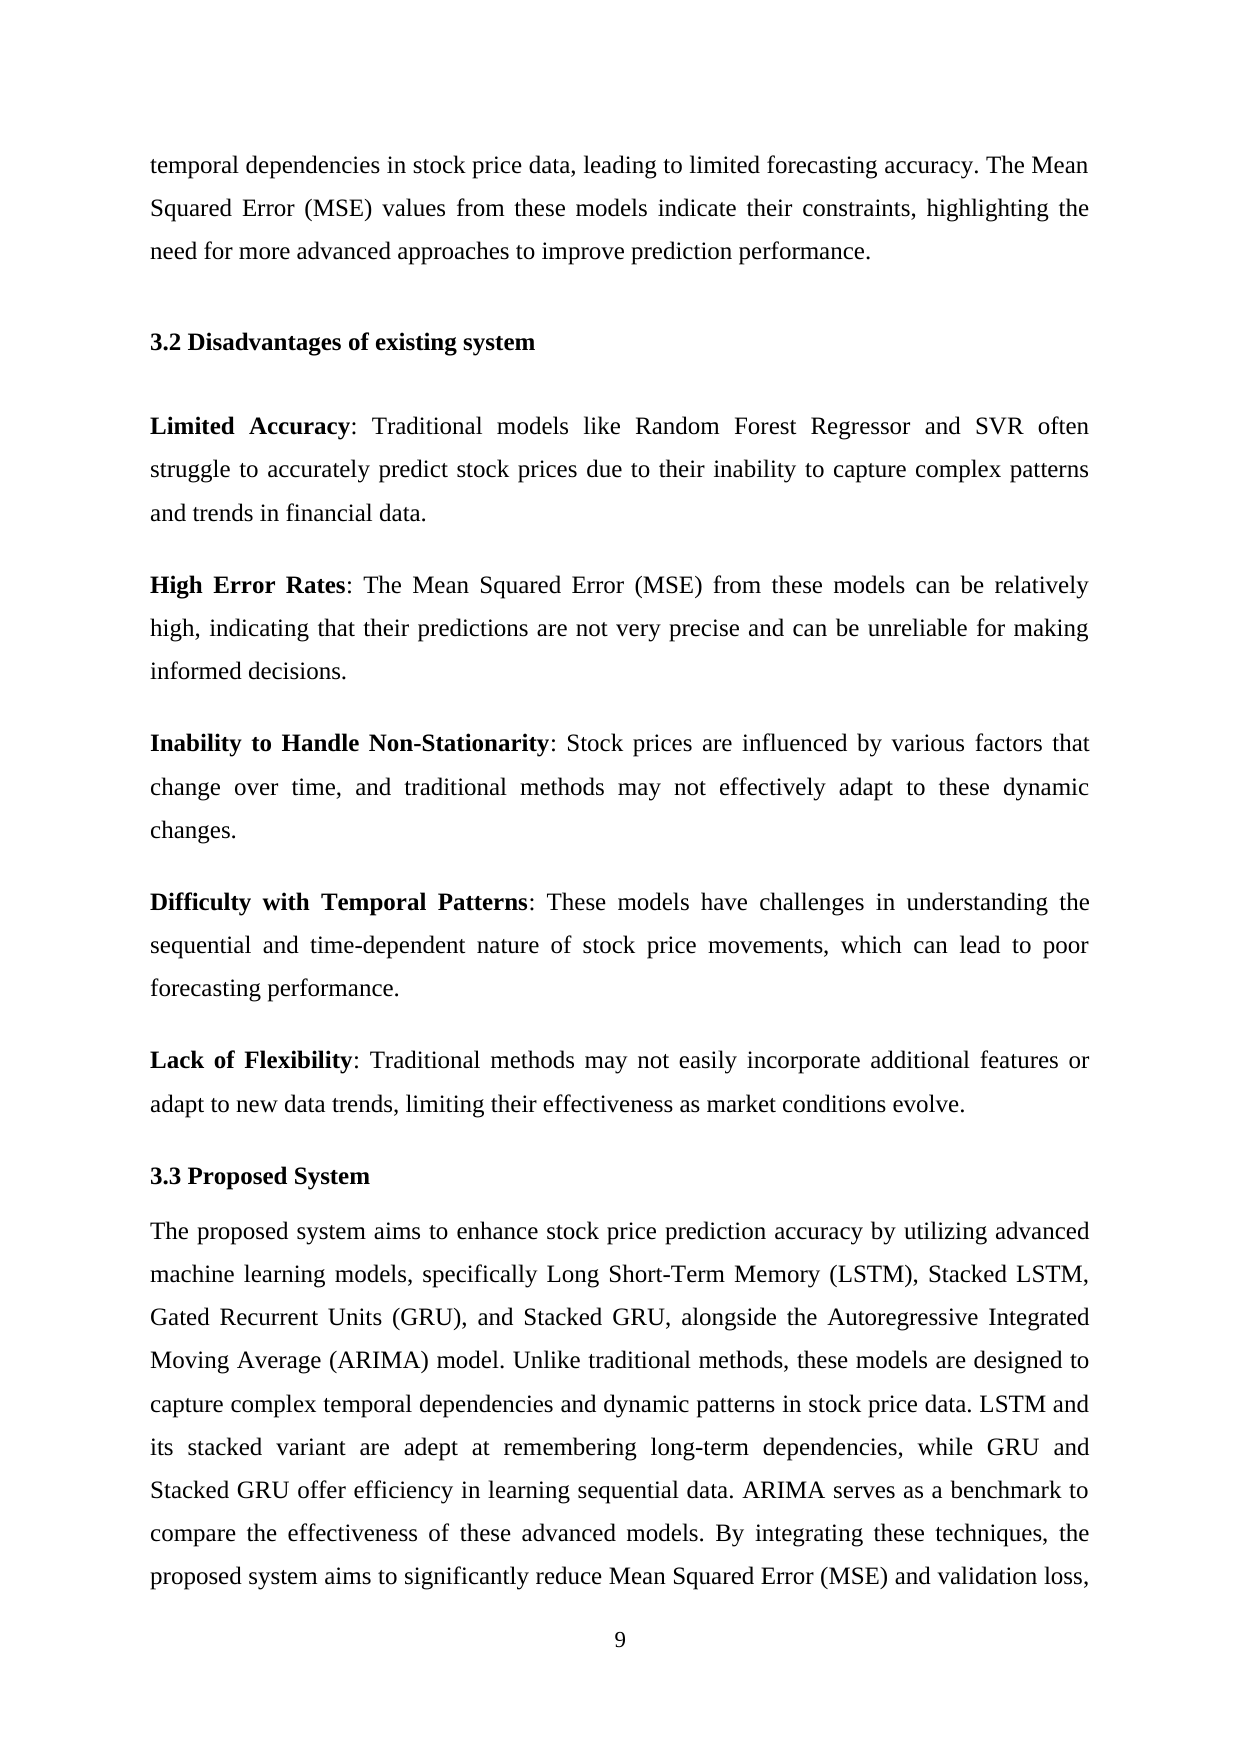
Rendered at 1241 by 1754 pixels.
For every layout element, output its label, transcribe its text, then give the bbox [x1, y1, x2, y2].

subtitle 3.3 Proposed System [150, 1161, 1090, 1190]
text Lack of Flexibility: Traditional methods may not easily incorporate additional features or adapt to new data trends, limiting their effectiveness as market conditions evolve. [150, 1046, 1090, 1117]
text Inability to Handle Non-Stationarity: Stock prices are influenced by various factors that change over time, and traditional methods may not effectively adapt to these dynamic changes. [150, 728, 1090, 843]
text Limited Accuracy: Traditional models like Random Forest Regressor and SVR often struggle to accurately predict stock prices due to their inability to capture complex patterns and trends in financial data. [150, 411, 1090, 526]
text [150, 150, 1090, 265]
subtitle 3.2 Disadvantages of existing system [150, 327, 1090, 356]
text Difficulty with Temporal Patterns: These models have challenges in understanding the sequential and time-dependent nature of stock price movements, which can lead to poor forecasting performance. [150, 887, 1090, 1002]
text High Error Rates: The Mean Squared Error (MSE) from these models can be relatively high, indicating that their predictions are not very precise and can be unreliable for making informed decisions. [150, 570, 1090, 685]
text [150, 1216, 1090, 1590]
